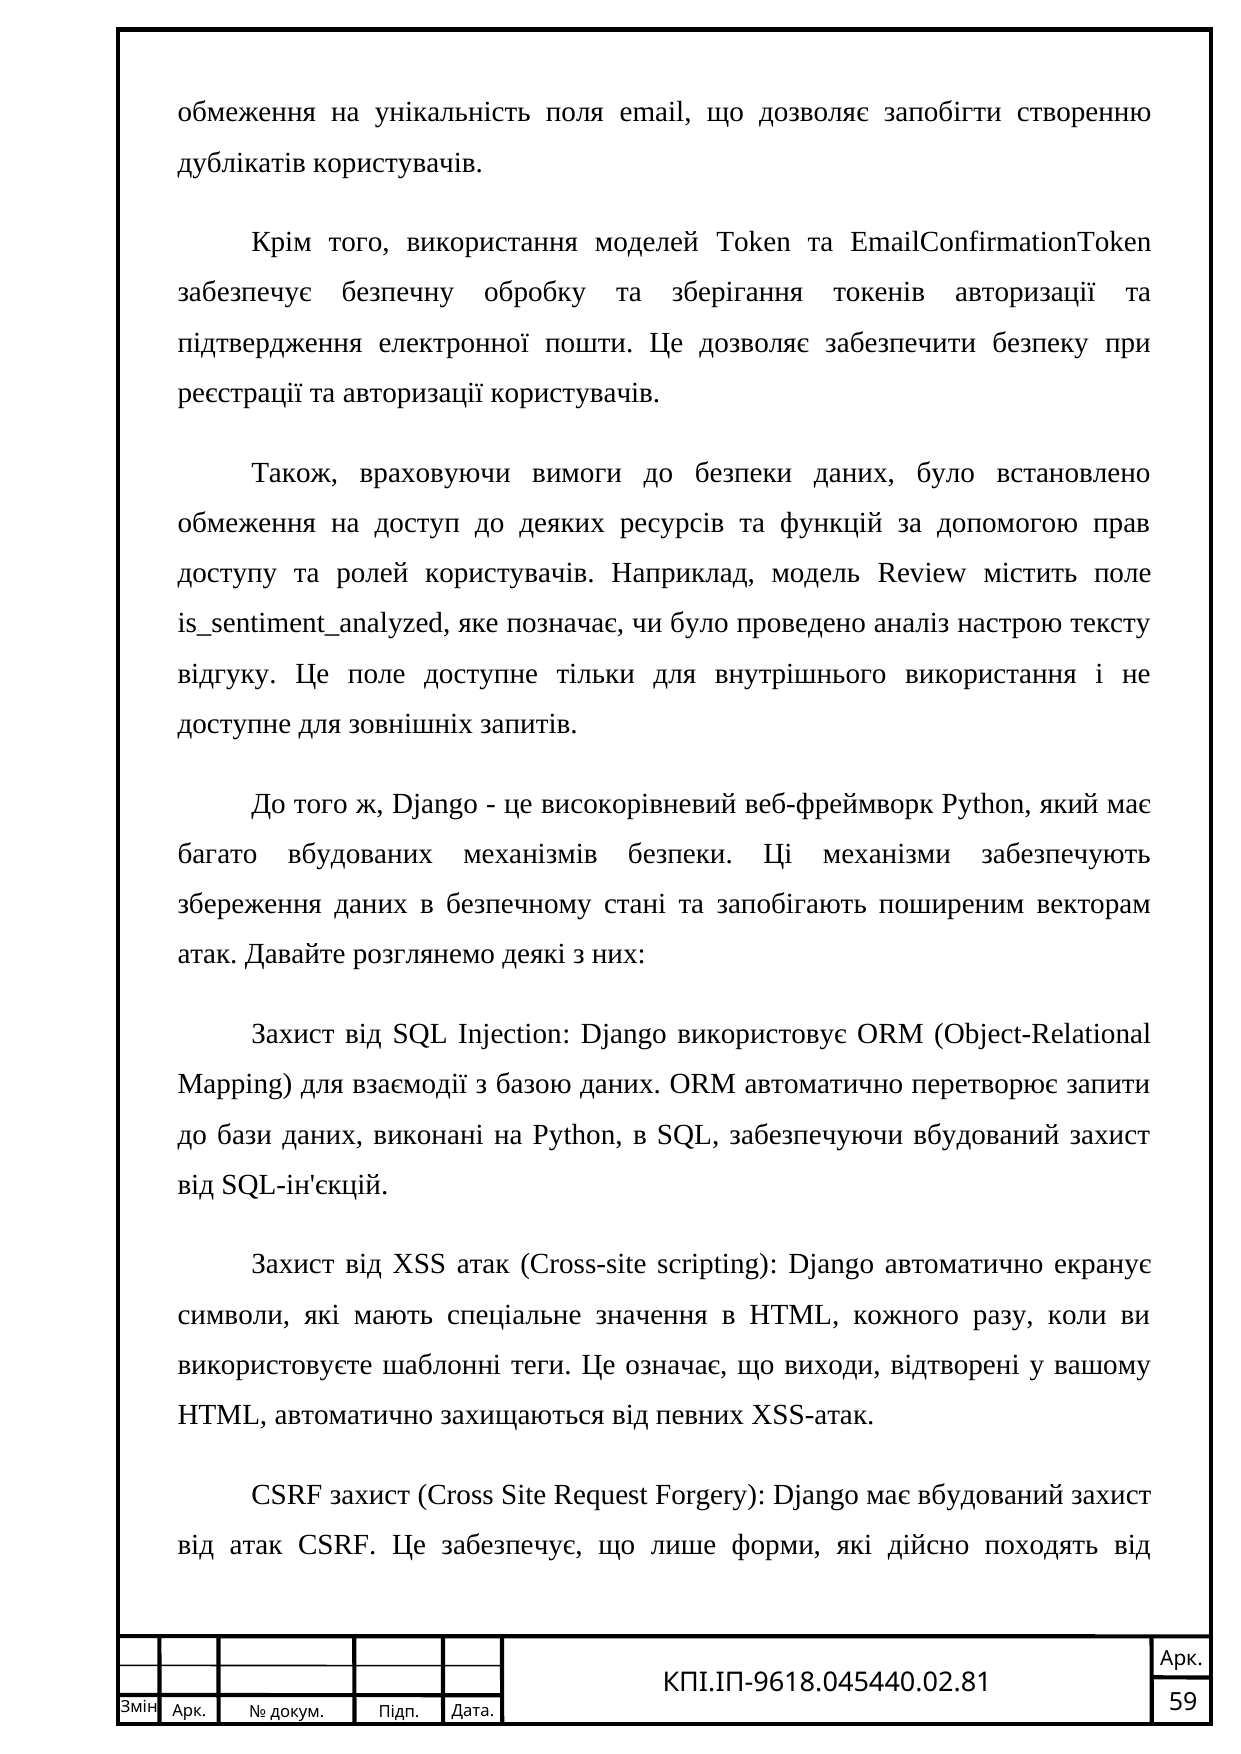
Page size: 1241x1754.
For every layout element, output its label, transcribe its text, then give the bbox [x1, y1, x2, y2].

text Захист від SQL Injection: Django використовує ORM (Object-Relational Mapping) для взаємодії з базою даних. ORM автоматично перетворює запити до бази даних, виконані на Python, в SQL, забезпечуючи вбудований захист від SQL-ін'єкцій. [177, 1016, 1152, 1201]
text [177, 94, 1152, 178]
text Також, враховуючи вимоги до безпеки даних, було встановлено обмеження на доступ до деяких ресурсів та функцій за допомогою прав доступу та ролей користувачів. Наприклад, модель Review містить поле is_sentiment_analyzed, яке позначає, чи було проведено аналіз настрою тексту відгуку. Це поле доступне тільки для внутрішнього використання і не доступне для зовнішніх запитів. [177, 455, 1152, 740]
text Захист від XSS атак (Cross-site scripting): Django автоматично екранує символи, які мають спеціальне значення в HTML, кожного разу, коли ви використовуєте шаблонні теги. Це означає, що виходи, відтворені у вашому HTML, автоматично захищаються від певних XSS-атак. [177, 1247, 1152, 1431]
text До того ж, Django - це високорівневий веб-фреймворк Python, який має багато вбудованих механізмів безпеки. Ці механізми забезпечують збереження даних в безпечному стані та запобігають поширеним векторам атак. Давайте розглянемо деякі з них: [177, 786, 1152, 970]
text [177, 1477, 1152, 1561]
text Крім того, використання моделей Token та EmailConfirmationToken забезпечує безпечну обробку та зберігання токенів авторизації та підтвердження електронної пошти. Це дозволяє забезпечити безпеку при реєстрації та авторизації користувачів. [177, 224, 1152, 409]
